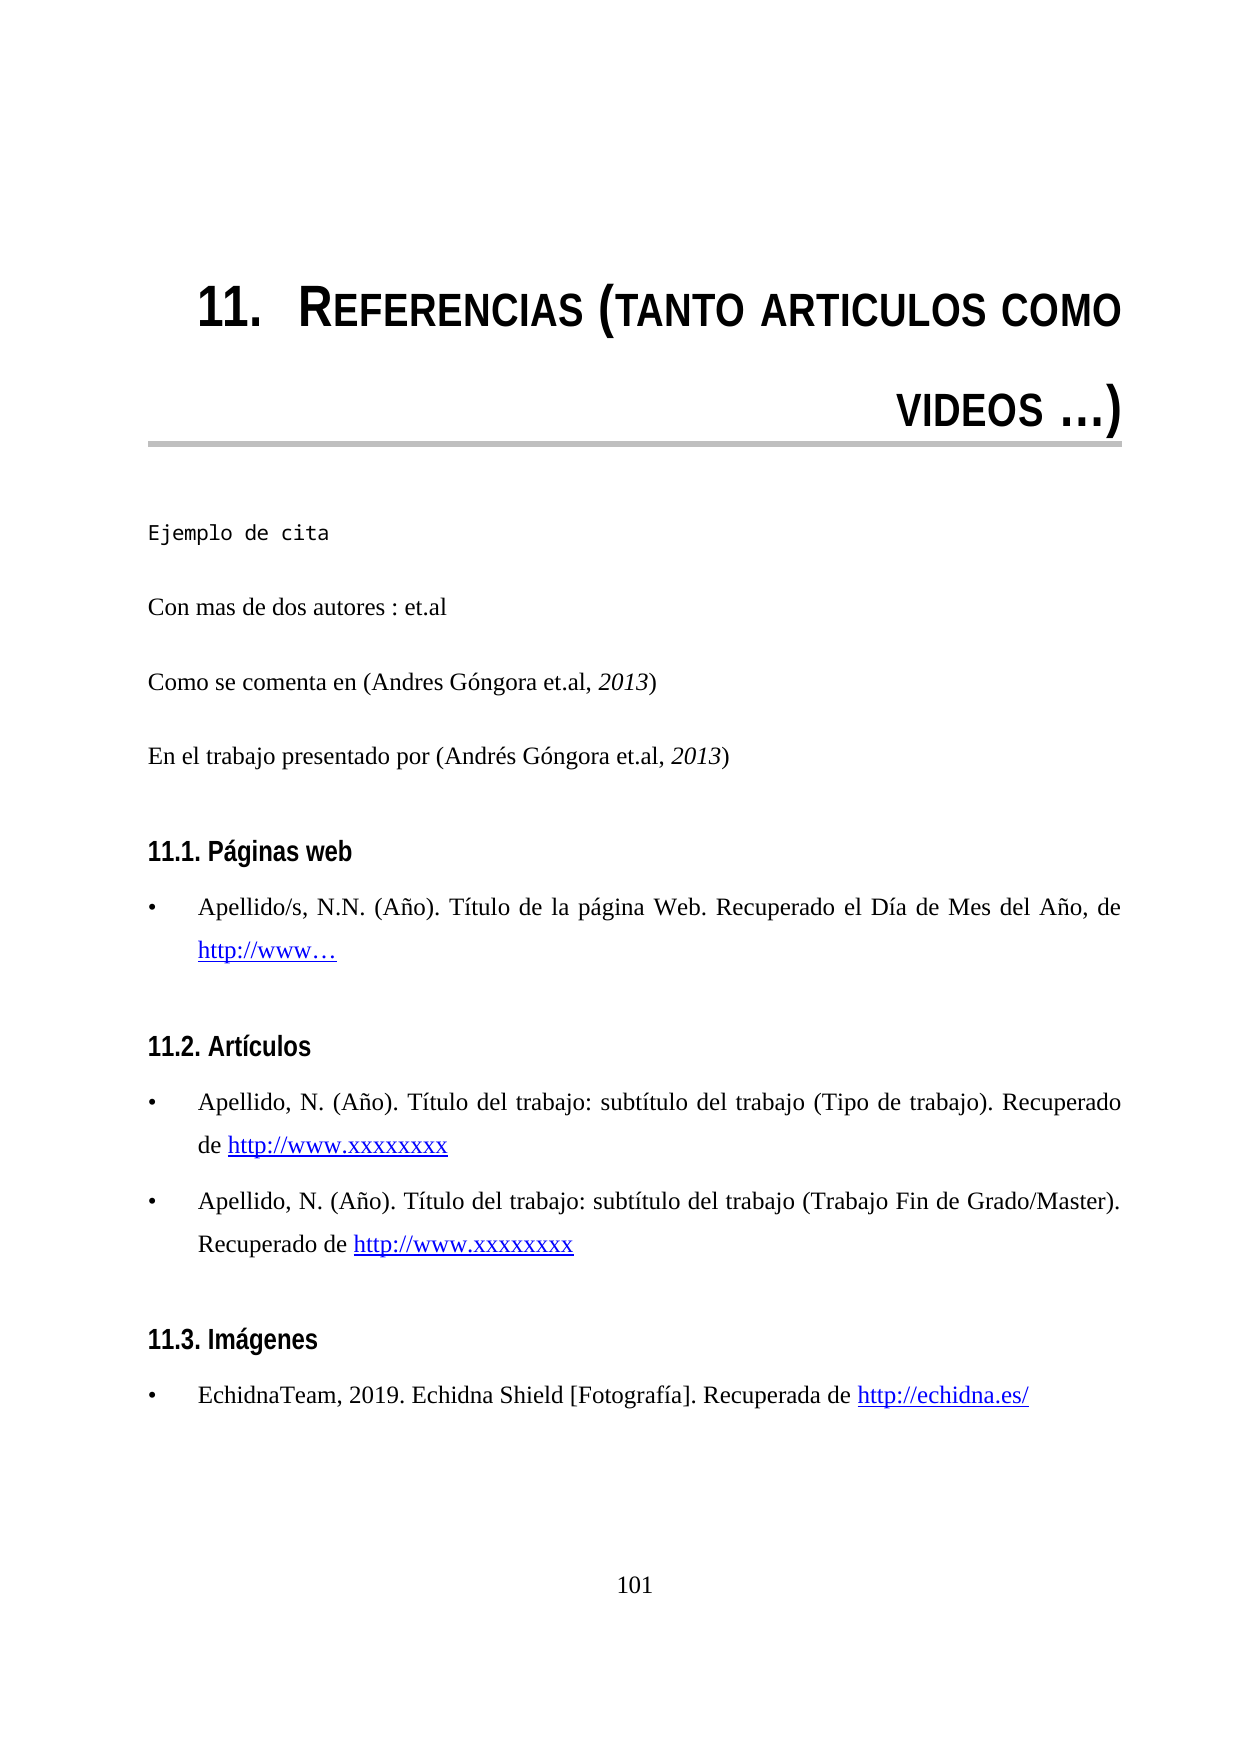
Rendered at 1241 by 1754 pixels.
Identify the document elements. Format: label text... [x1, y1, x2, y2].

text Ejemplo de cita [148, 518, 1122, 547]
text En el trabajo presentado por (Andrés Góngora et.al, 2013) [148, 741, 1122, 770]
text Como se comenta en (Andres Góngora et.al, 2013) [148, 667, 1122, 695]
subtitle Imágenes [148, 1322, 1123, 1356]
list Apellido, N. (Año). Título del trabajo: subtítulo del trabajo (Trabajo Fin de Grado/Master). Recuperado de http://www.xxxxxxxx [148, 1186, 1122, 1258]
subtitle Artículos [148, 1029, 1123, 1062]
list Apellido, N. (Año). Título del trabajo: subtítulo del trabajo (Tipo de trabajo). Recuperado de http://www.xxxxxxxx [148, 1087, 1122, 1159]
list Apellido/s, N.N. (Año). Título de la página Web. Recuperado el Día de Mes del Año, de http://www… [148, 892, 1122, 964]
text Con mas de dos autores : et.al [148, 592, 1122, 621]
list EchidnaTeam, 2019. Echidna Shield [Fotografía]. Recuperada de http://echidna.es/ [148, 1381, 1122, 1409]
subtitle Referencias (tanto articulos como videos …) [148, 272, 1122, 441]
subtitle Páginas web [148, 834, 1123, 867]
